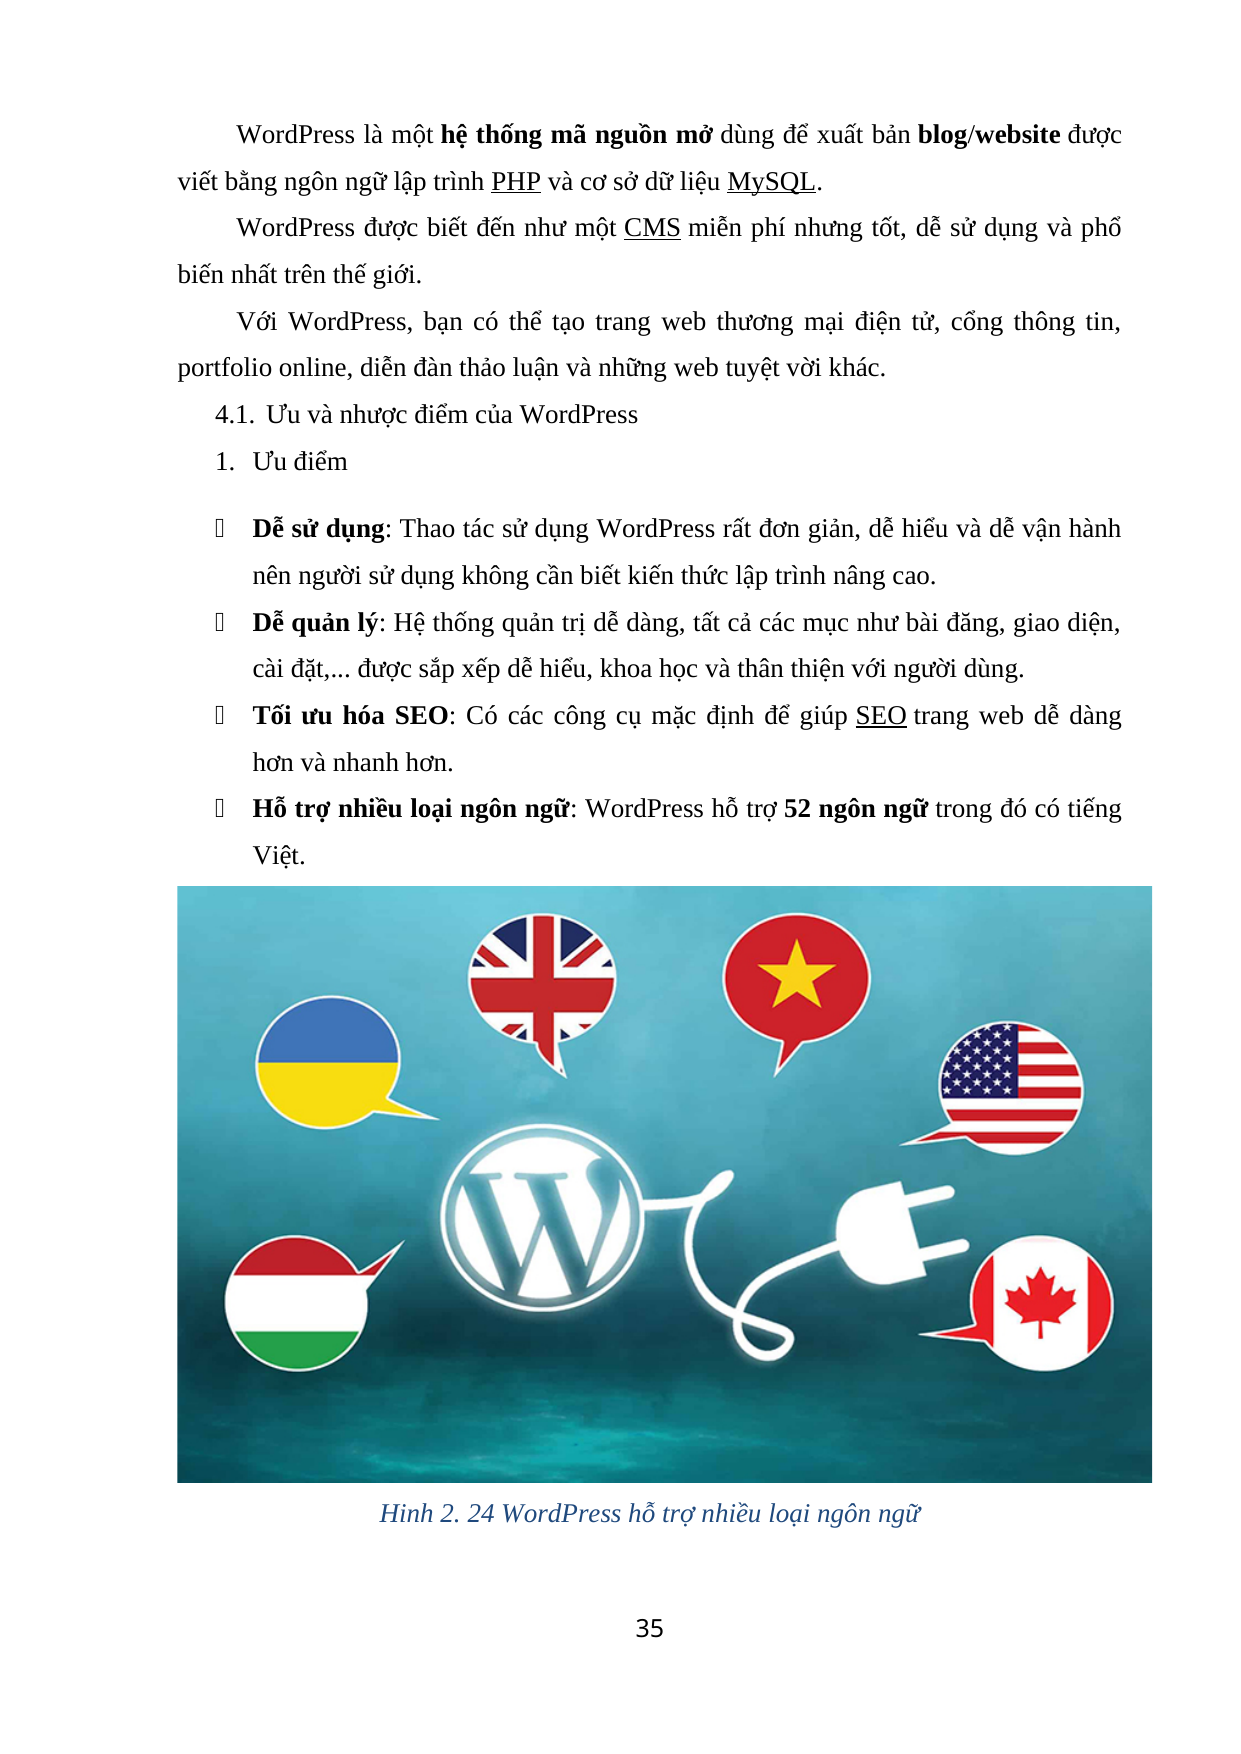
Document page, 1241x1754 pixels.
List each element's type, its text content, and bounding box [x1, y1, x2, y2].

list Dễ sử dụng: Thao tác sử dụng WordPress rất đơn giản, dễ hiểu và dễ vận hành nên người sử dụng không cần biết kiến thức lập trình nâng cao. [215, 512, 1122, 590]
text WordPress là một hệ thống mã nguồn mở dùng để xuất bản blog/website được viết bằng ngôn ngữ lập trình PHP và cơ sở dữ liệu MySQL. [177, 118, 1122, 196]
list Ưu điểm [215, 445, 1122, 476]
list Dễ quản lý: Hệ thống quản trị dễ dàng, tất cả các mục như bài đăng, giao diện, cài đặt,... được sắp xếp dễ hiểu, khoa học và thân thiện với người dùng. [215, 606, 1122, 684]
text Hinh 2. 24 WordPress hỗ trợ nhiều loại ngôn ngữ [177, 1497, 1122, 1528]
text WordPress được biết đến như một CMS miễn phí nhưng tốt, dễ sử dụng và phổ biến nhất trên thế giới. [177, 211, 1122, 289]
list Tối ưu hóa SEO: Có các công cụ mặc định để giúp SEO trang web dễ dàng hơn và nhanh hơn. [215, 699, 1122, 777]
list Ưu và nhược điểm của WordPress [215, 398, 1122, 429]
text Với WordPress, bạn có thể tạo trang web thương mại điện tử, cổng thông tin, portfolio online, diễn đàn thảo luận và những web tuyệt vời khác. [177, 305, 1122, 383]
list Hỗ trợ nhiều loại ngôn ngữ: WordPress hỗ trợ 52 ngôn ngữ trong đó có tiếng Việt. [215, 793, 1122, 871]
picture [177, 886, 1153, 1483]
